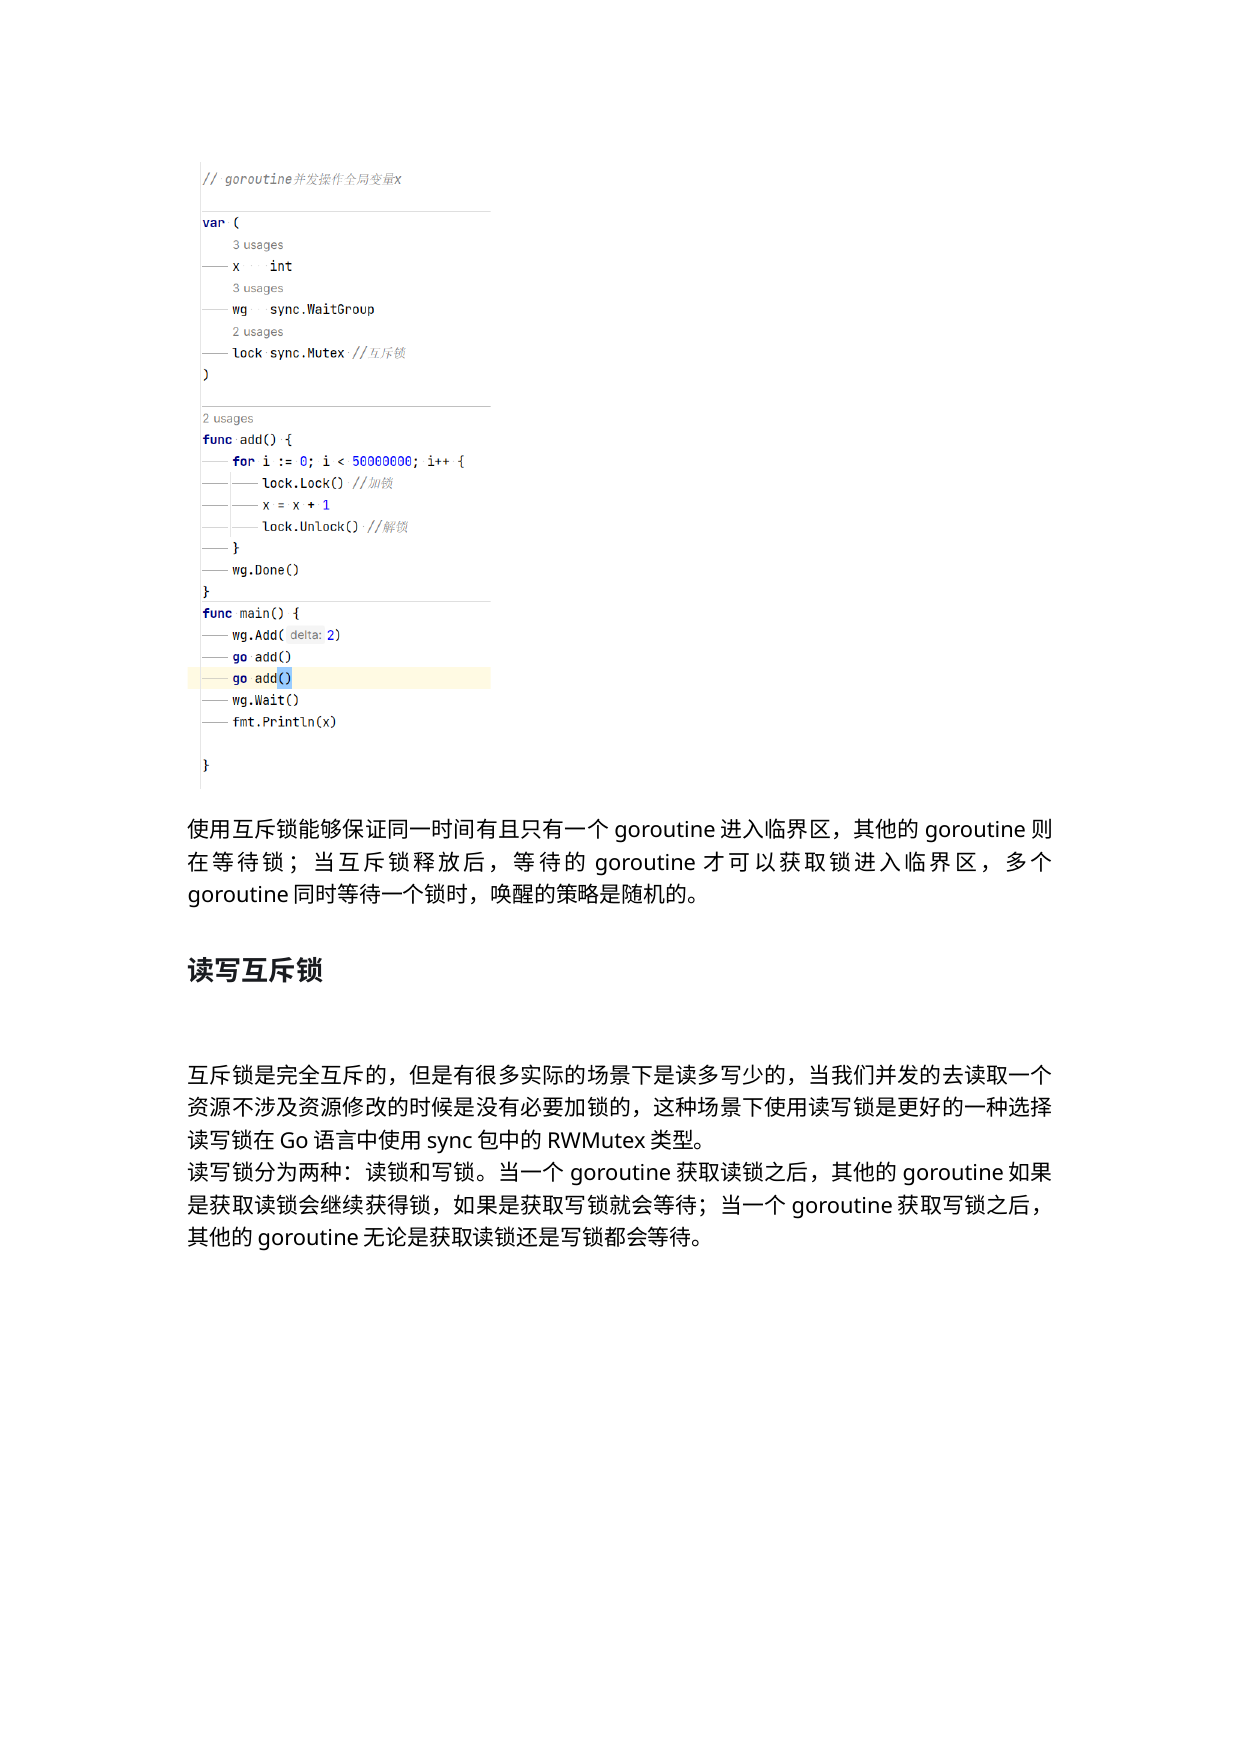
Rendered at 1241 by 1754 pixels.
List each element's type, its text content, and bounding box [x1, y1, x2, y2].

text 读写锁分为两种：读锁和写锁。当一个goroutine获取读锁之后，其他的goroutine如果是获取读锁会继续获得锁，如果是获取写锁就会等待；当一个goroutine获取写锁之后，其他的goroutine无论是获取读锁还是写锁都会等待。 [187, 1155, 1053, 1252]
text 互斥锁是完全互斥的，但是有很多实际的场景下是读多写少的，当我们并发的去读取一个资源不涉及资源修改的时候是没有必要加锁的，这种场景下使用读写锁是更好的一种选择。读写锁在Go语言中使用sync包中的RWMutex类型。 [187, 1057, 1053, 1155]
subtitle 读写互斥锁 [187, 937, 1053, 1002]
text 使用互斥锁能够保证同一时间有且只有一个goroutine进入临界区，其他的goroutine则在等待锁；当互斥锁释放后，等待的goroutine才可以获取锁进入临界区，多个goroutine同时等待一个锁时，唤醒的策略是随机的。 [187, 812, 1053, 909]
picture [187, 162, 491, 789]
